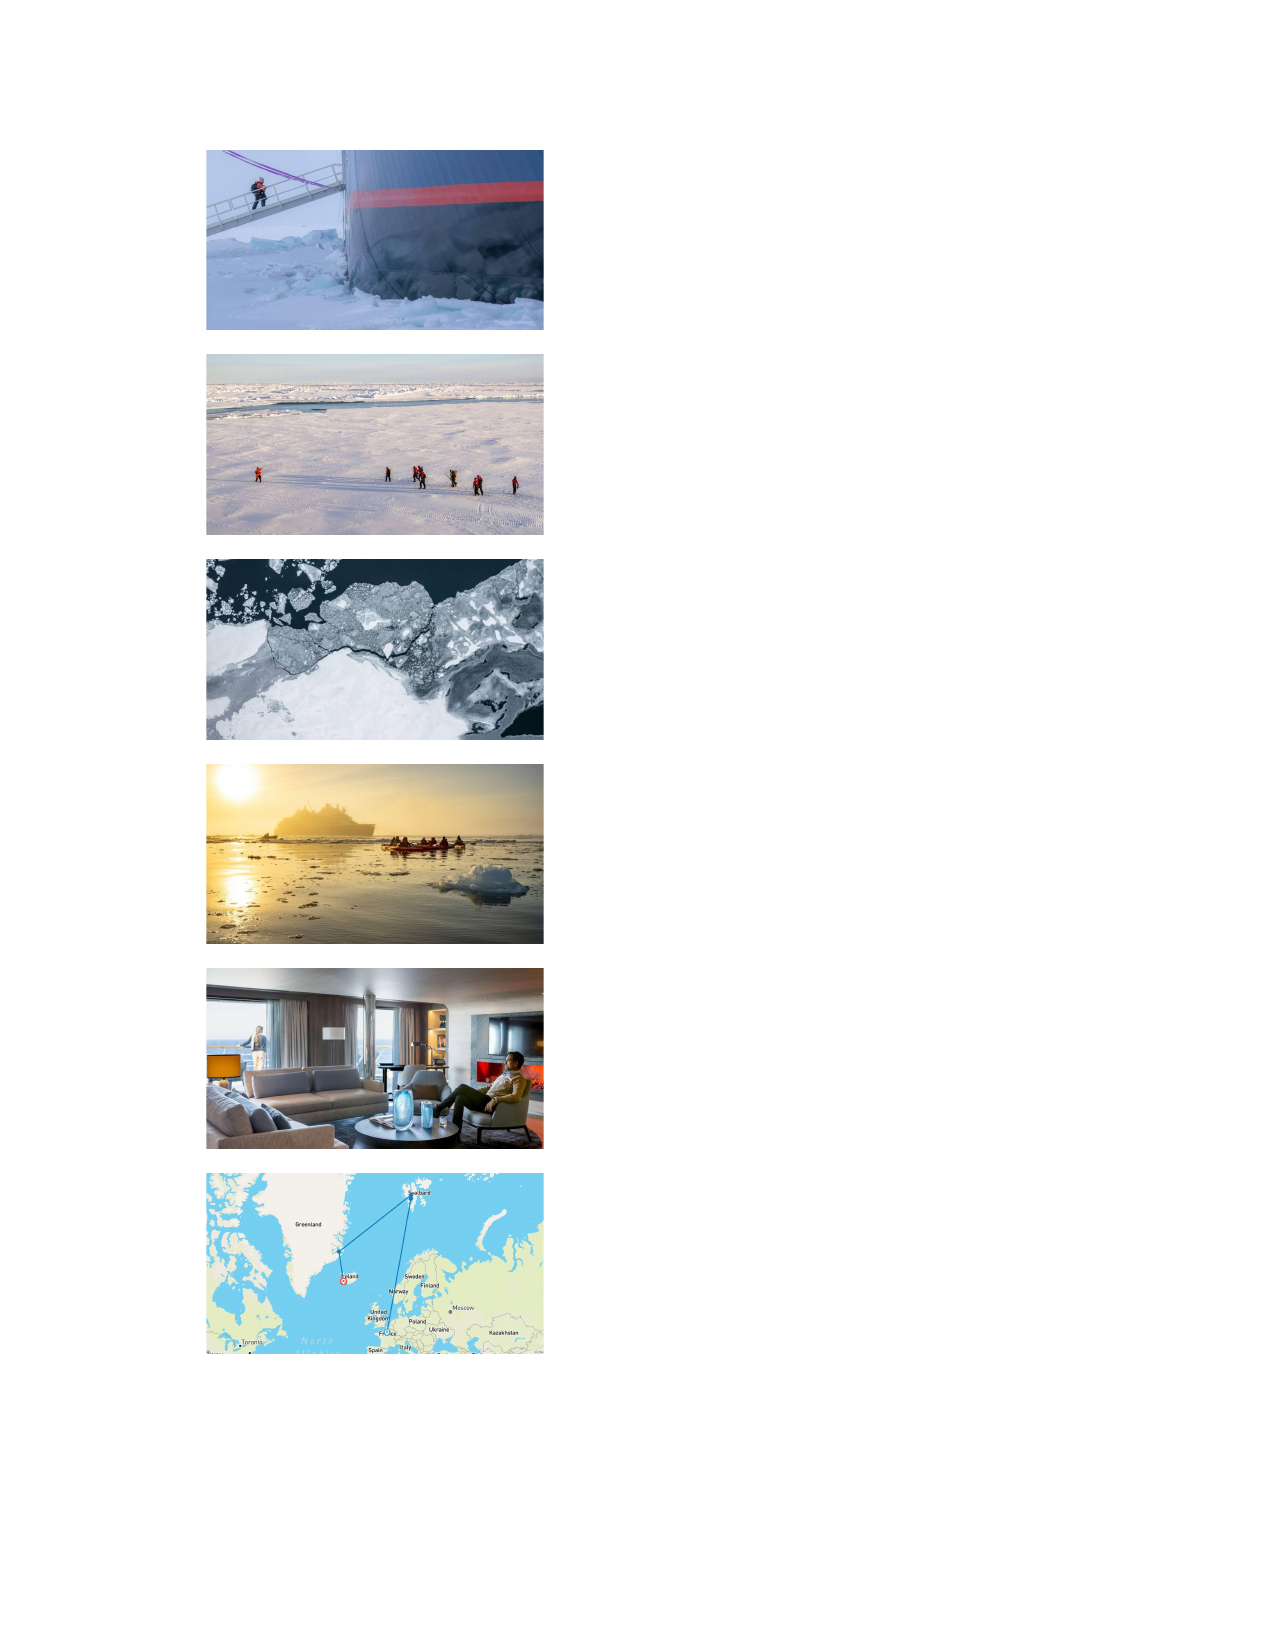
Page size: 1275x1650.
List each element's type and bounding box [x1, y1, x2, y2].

picture [206, 764, 544, 944]
picture [206, 354, 544, 535]
picture [206, 150, 544, 330]
picture [206, 968, 544, 1149]
picture [206, 559, 544, 740]
picture [206, 1173, 544, 1354]
